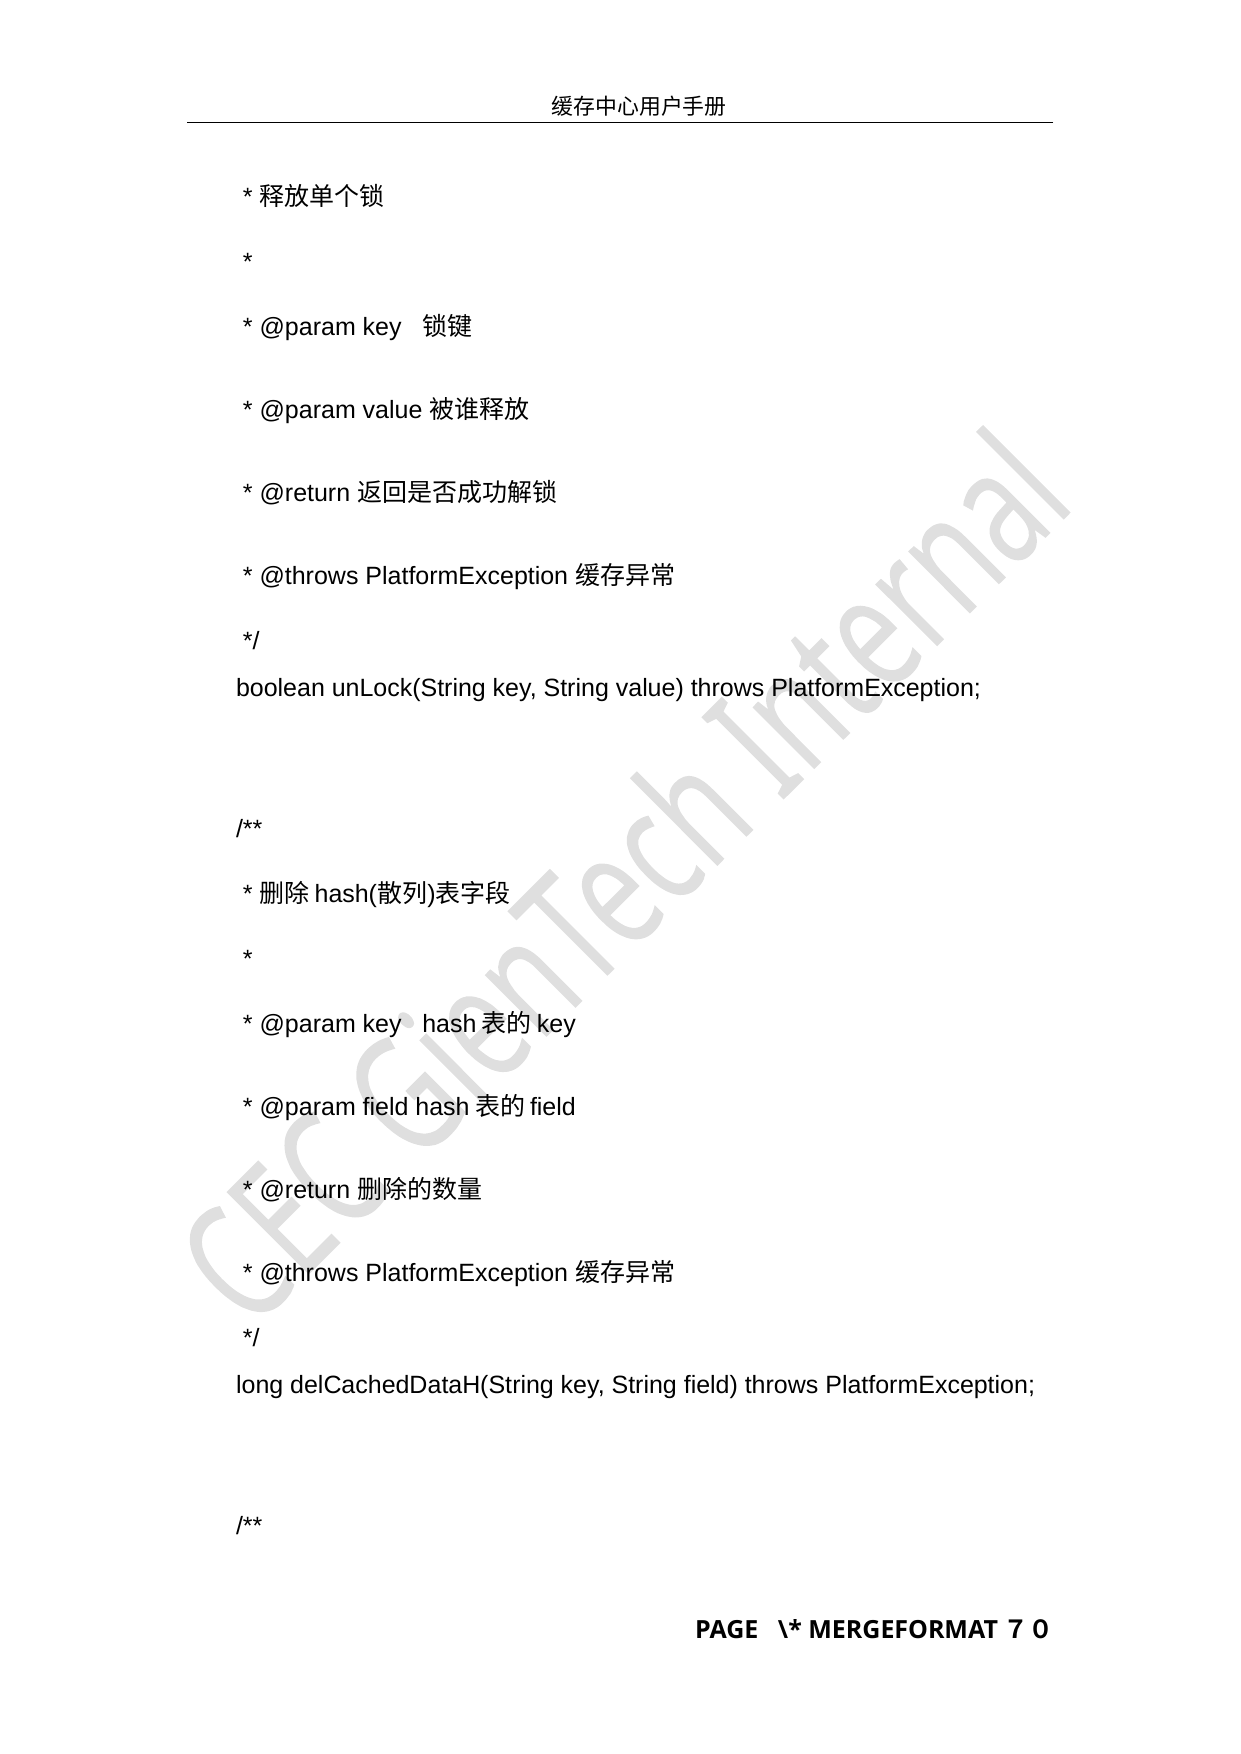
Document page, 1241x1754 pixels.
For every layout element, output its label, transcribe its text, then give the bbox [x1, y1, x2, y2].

text * [187, 245, 1053, 278]
text * @param key 锁键 [187, 292, 1053, 357]
text * [187, 942, 1053, 974]
text * 释放单个锁 [187, 162, 1053, 227]
text /** [187, 812, 1053, 844]
text * 删除hash(散列)表字段 [187, 859, 1053, 924]
text * @throws PlatformException 缓存异常 [187, 541, 1053, 606]
text * @param value 被谁释放 [187, 375, 1053, 440]
text boolean unLock(String key, String value) throws PlatformException; [187, 671, 1053, 704]
text */ [187, 1321, 1053, 1354]
text */ [187, 624, 1053, 657]
text long delCachedDataH(String key, String field) throws PlatformException; [187, 1368, 1053, 1401]
text * @param key hash表的key [187, 989, 1053, 1054]
text * @throws PlatformException 缓存异常 [187, 1238, 1053, 1303]
text * @return 返回是否成功解锁 [187, 458, 1053, 523]
text /** [187, 1509, 1053, 1541]
text * @return 删除的数量 [187, 1155, 1053, 1220]
text * @param field hash表的field [187, 1072, 1053, 1137]
